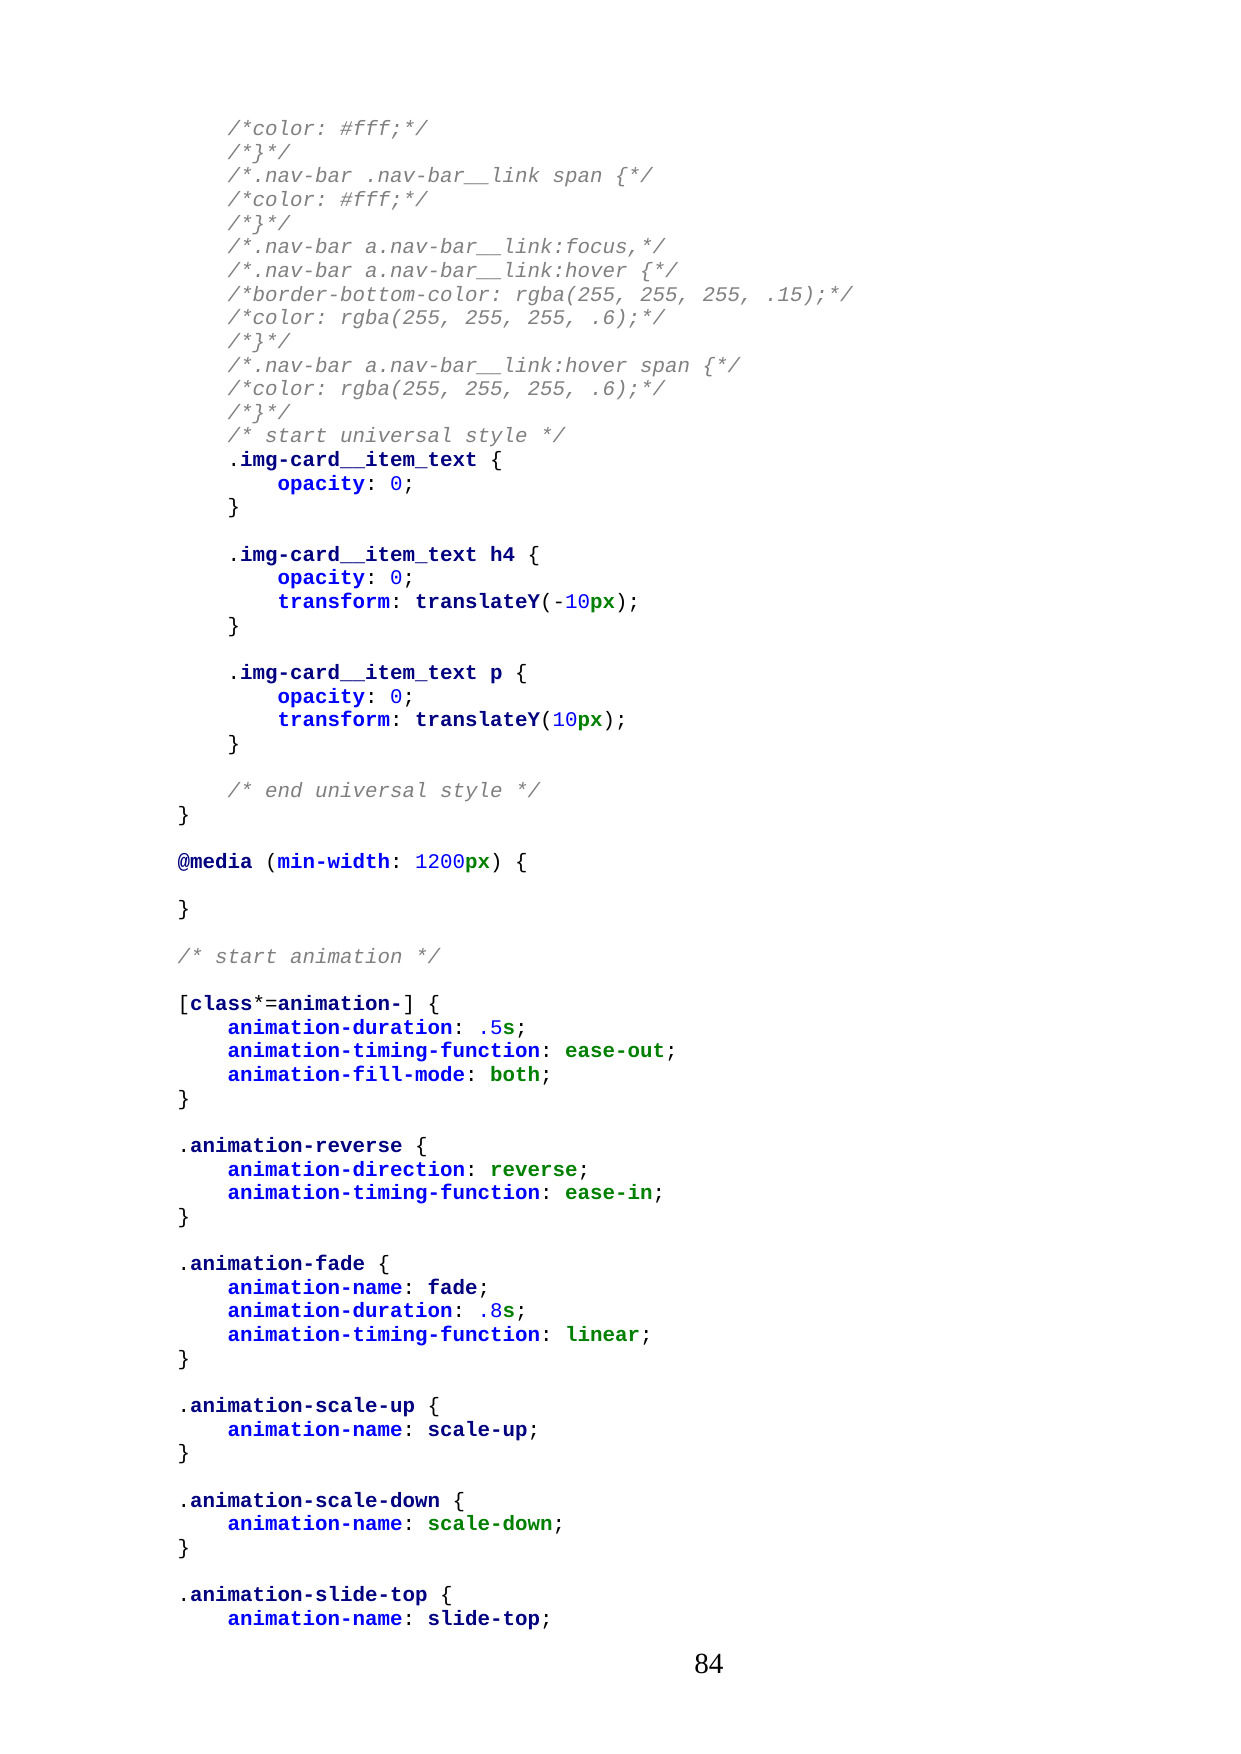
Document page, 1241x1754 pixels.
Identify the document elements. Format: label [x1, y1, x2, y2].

text [177, 118, 1152, 1631]
